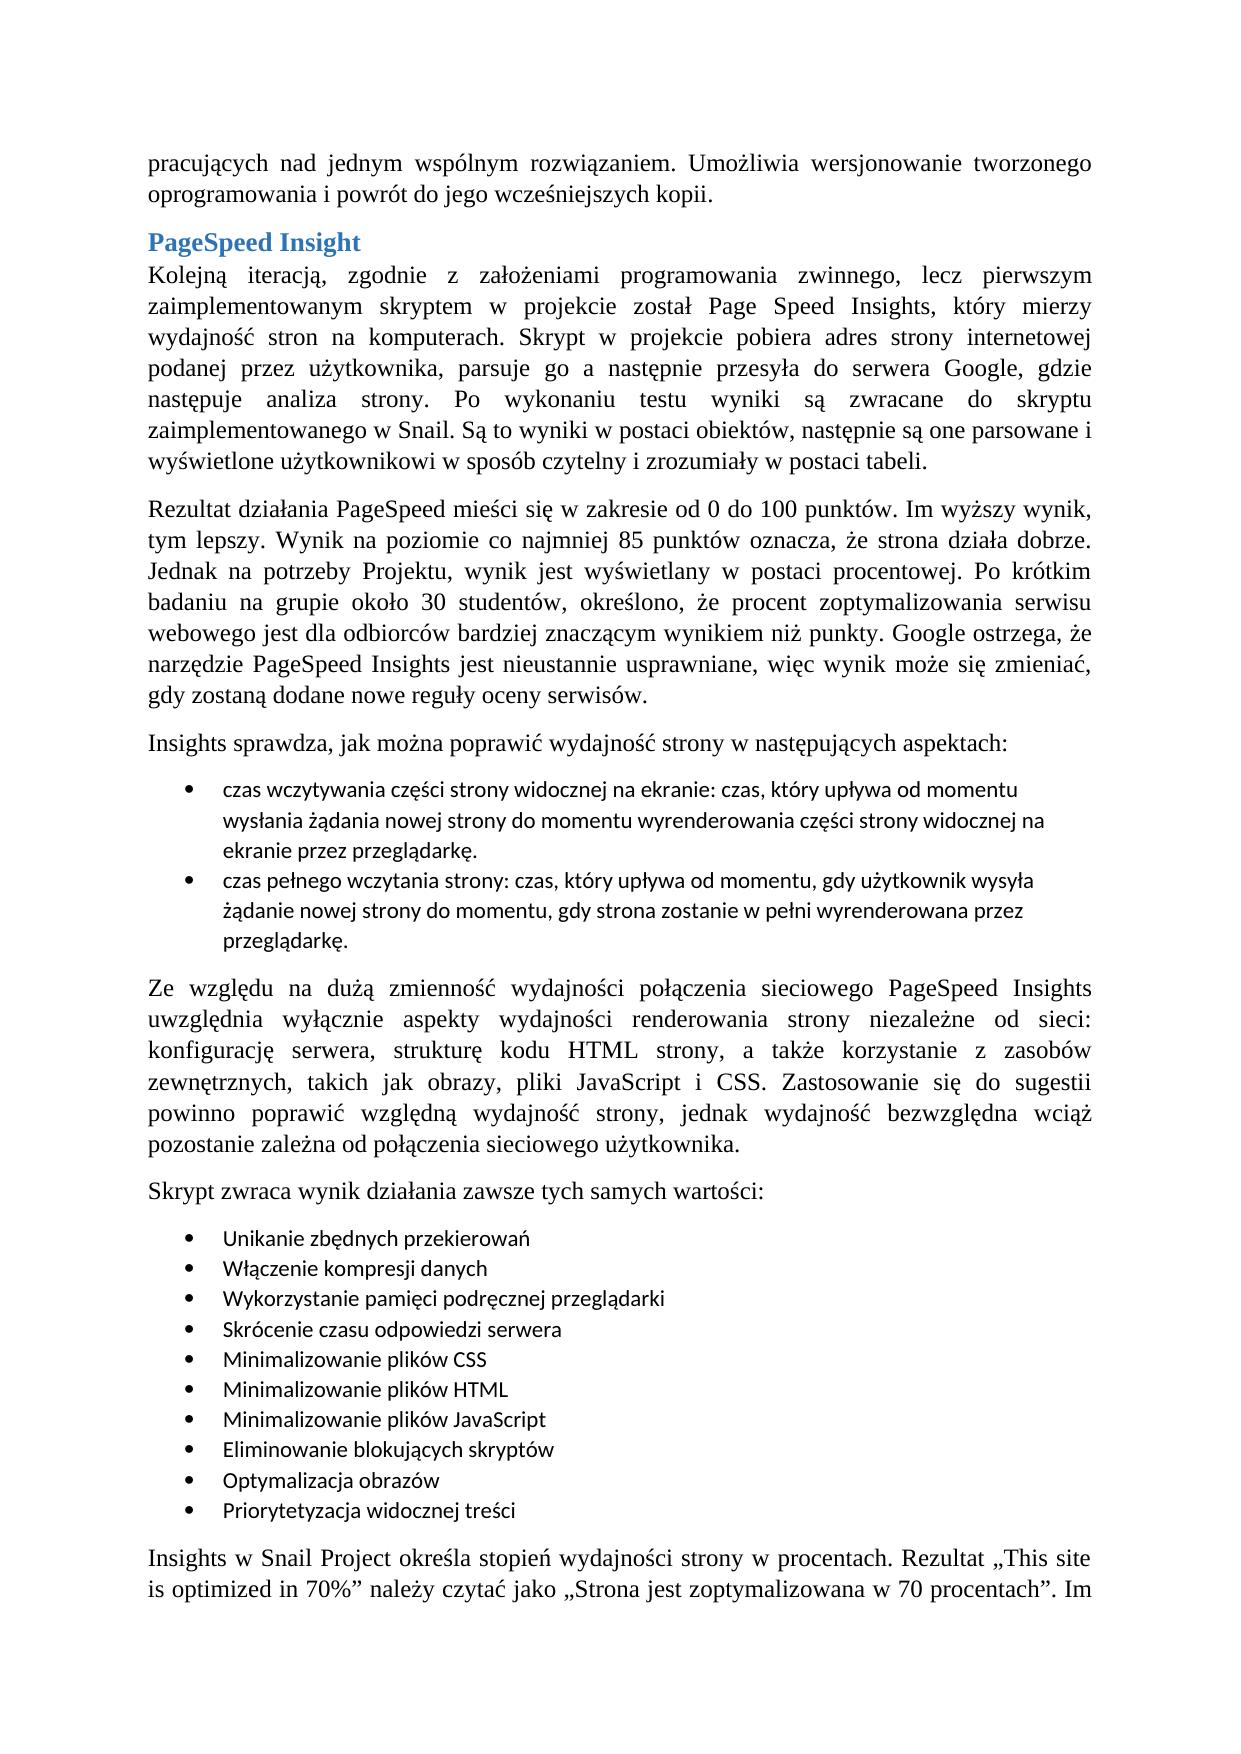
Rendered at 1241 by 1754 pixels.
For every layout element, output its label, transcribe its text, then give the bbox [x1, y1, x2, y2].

text Skrypt zwraca wynik działania zawsze tych samych wartości: [148, 1176, 1093, 1205]
text Ze względu na dużą zmienność wydajności połączenia sieciowego PageSpeed Insights uwzględnia wyłącznie aspekty wydajności renderowania strony niezależne od sieci: konfigurację serwera, strukturę kodu HTML strony, a także korzystanie z zasobów zewnętrznych, takich jak obrazy, pliki JavaScript i CSS. Zastosowanie się do sugestii powinno poprawić względną wydajność strony, jednak wydajność bezwzględna wciąż pozostanie zależna od połączenia sieciowego użytkownika. [148, 973, 1093, 1157]
list Skrócenie czasu odpowiedzi serwera [185, 1315, 1093, 1343]
text Kolejną iteracją, zgodnie z założeniami programowania zwinnego, lecz pierwszym zaimplementowanym skryptem w projekcie został Page Speed Insights, który mierzy wydajność stron na komputerach. Skrypt w projekcie pobiera adres strony internetowej podanej przez użytkownika, parsuje go a następnie przesyła do serwera Google, gdzie następuje analiza strony. Po wykonaniu testu wyniki są zwracane do skryptu zaimplementowanego w Snail. Są to wyniki w postaci obiektów, następnie są one parsowane i wyświetlone użytkownikowi w sposób czytelny i zrozumiały w postaci tabeli. [148, 260, 1093, 475]
list Eliminowanie blokujących skryptów [185, 1436, 1093, 1463]
list Priorytetyzacja widocznej treści [185, 1496, 1093, 1524]
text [148, 1543, 1093, 1603]
list Unikanie zbędnych przekierowań [185, 1224, 1093, 1252]
list Minimalizowanie plików CSS [185, 1345, 1093, 1373]
subtitle PageSpeed Insight [148, 226, 1093, 257]
list Optymalizacja obrazów [185, 1466, 1093, 1494]
list Wykorzystanie pamięci podręcznej przeglądarki [185, 1284, 1093, 1312]
text Insights sprawdza, jak można poprawić wydajność strony w następujących aspektach: [148, 728, 1093, 757]
list czas pełnego wczytania strony: czas, który upływa od momentu, gdy użytkownik wysyła żądanie nowej strony do momentu, gdy strona zostanie w pełni wyrenderowana przez przeglądarkę. [185, 866, 1093, 954]
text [148, 148, 1093, 207]
list Minimalizowanie plików JavaScript [185, 1405, 1093, 1433]
text Rezultat działania PageSpeed mieści się w zakresie od 0 do 100 punktów. Im wyższy wynik, tym lepszy. Wynik na poziomie co najmniej 85 punktów oznacza, że strona działa dobrze. Jednak na potrzeby Projektu, wynik jest wyświetlany w postaci procentowej. Po krótkim badaniu na grupie około 30 studentów, określono, że procent zoptymalizowania serwisu webowego jest dla odbiorców bardziej znaczącym wynikiem niż punkty. Google ostrzega, że narzędzie PageSpeed Insights jest nieustannie usprawniane, więc wynik może się zmieniać, gdy zostaną dodane nowe reguły oceny serwisów. [148, 494, 1093, 709]
list Włączenie kompresji danych [185, 1254, 1093, 1282]
list czas wczytywania części strony widocznej na ekranie: czas, który upływa od momentu wysłania żądania nowej strony do momentu wyrenderowania części strony widocznej na ekranie przez przeglądarkę. [185, 776, 1093, 864]
list Minimalizowanie plików HTML [185, 1375, 1093, 1403]
